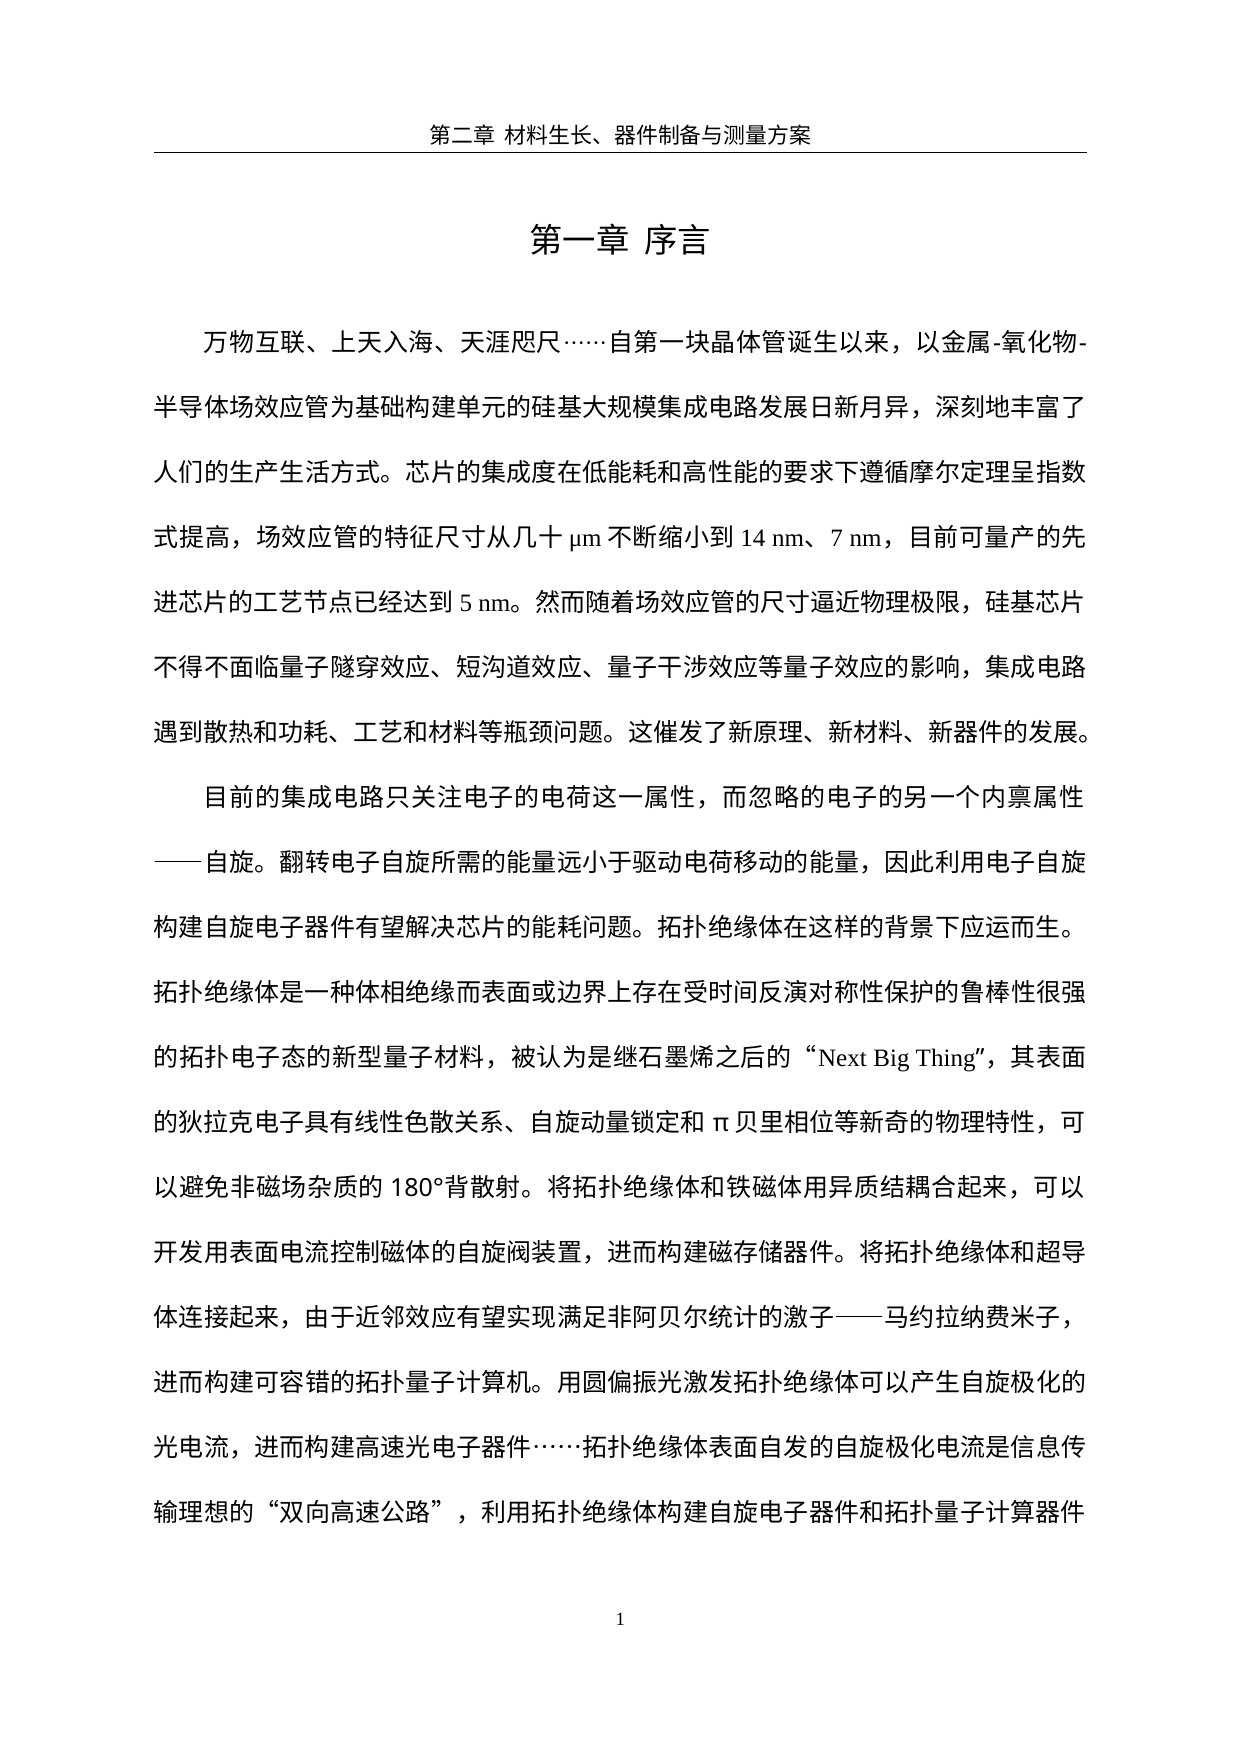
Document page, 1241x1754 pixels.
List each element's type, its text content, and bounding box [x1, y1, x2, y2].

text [153, 763, 1087, 1543]
subtitle 第一章 序言 [153, 205, 1087, 270]
text 万物互联、上天入海、天涯咫尺……自第一块晶体管诞生以来，以金属-氧化物-半导体场效应管为基础构建单元的硅基大规模集成电路发展日新月异，深刻地丰富了人们的生产生活方式。芯片的集成度在低能耗和高性能的要求下遵循摩尔定理呈指数式提高，场效应管的特征尺寸从几十μm不断缩小到14 nm、7 nm，目前可量产的先进芯片的工艺节点已经达到5 nm。然而随着场效应管的尺寸逼近物理极限，硅基芯片不得不面临量子隧穿效应、短沟道效应、量子干涉效应等量子效应的影响，集成电路遇到散热和功耗、工艺和材料等瓶颈问题。这催发了新原理、新材料、新器件的发展。 [153, 308, 1087, 763]
